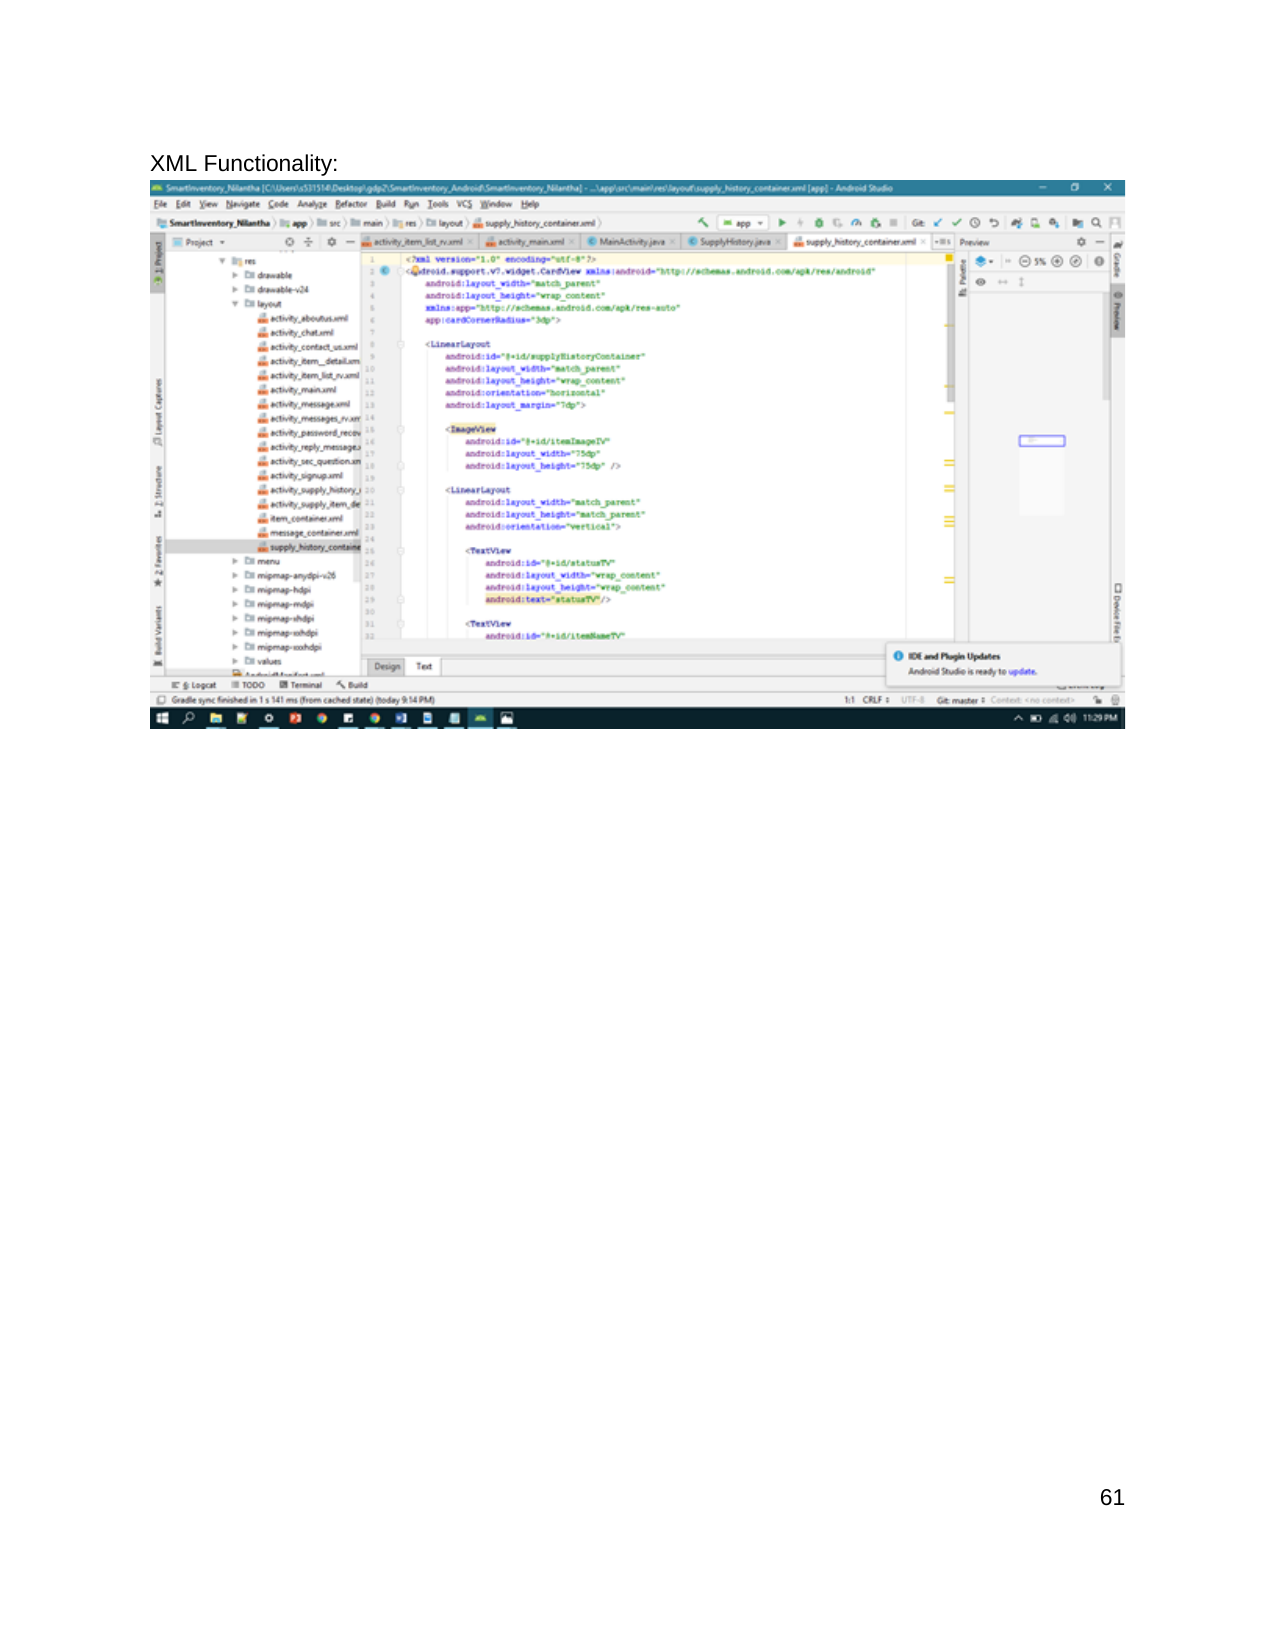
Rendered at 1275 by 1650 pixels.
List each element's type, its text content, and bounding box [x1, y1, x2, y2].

text XML Functionality: [150, 150, 1125, 180]
picture [150, 180, 1125, 729]
